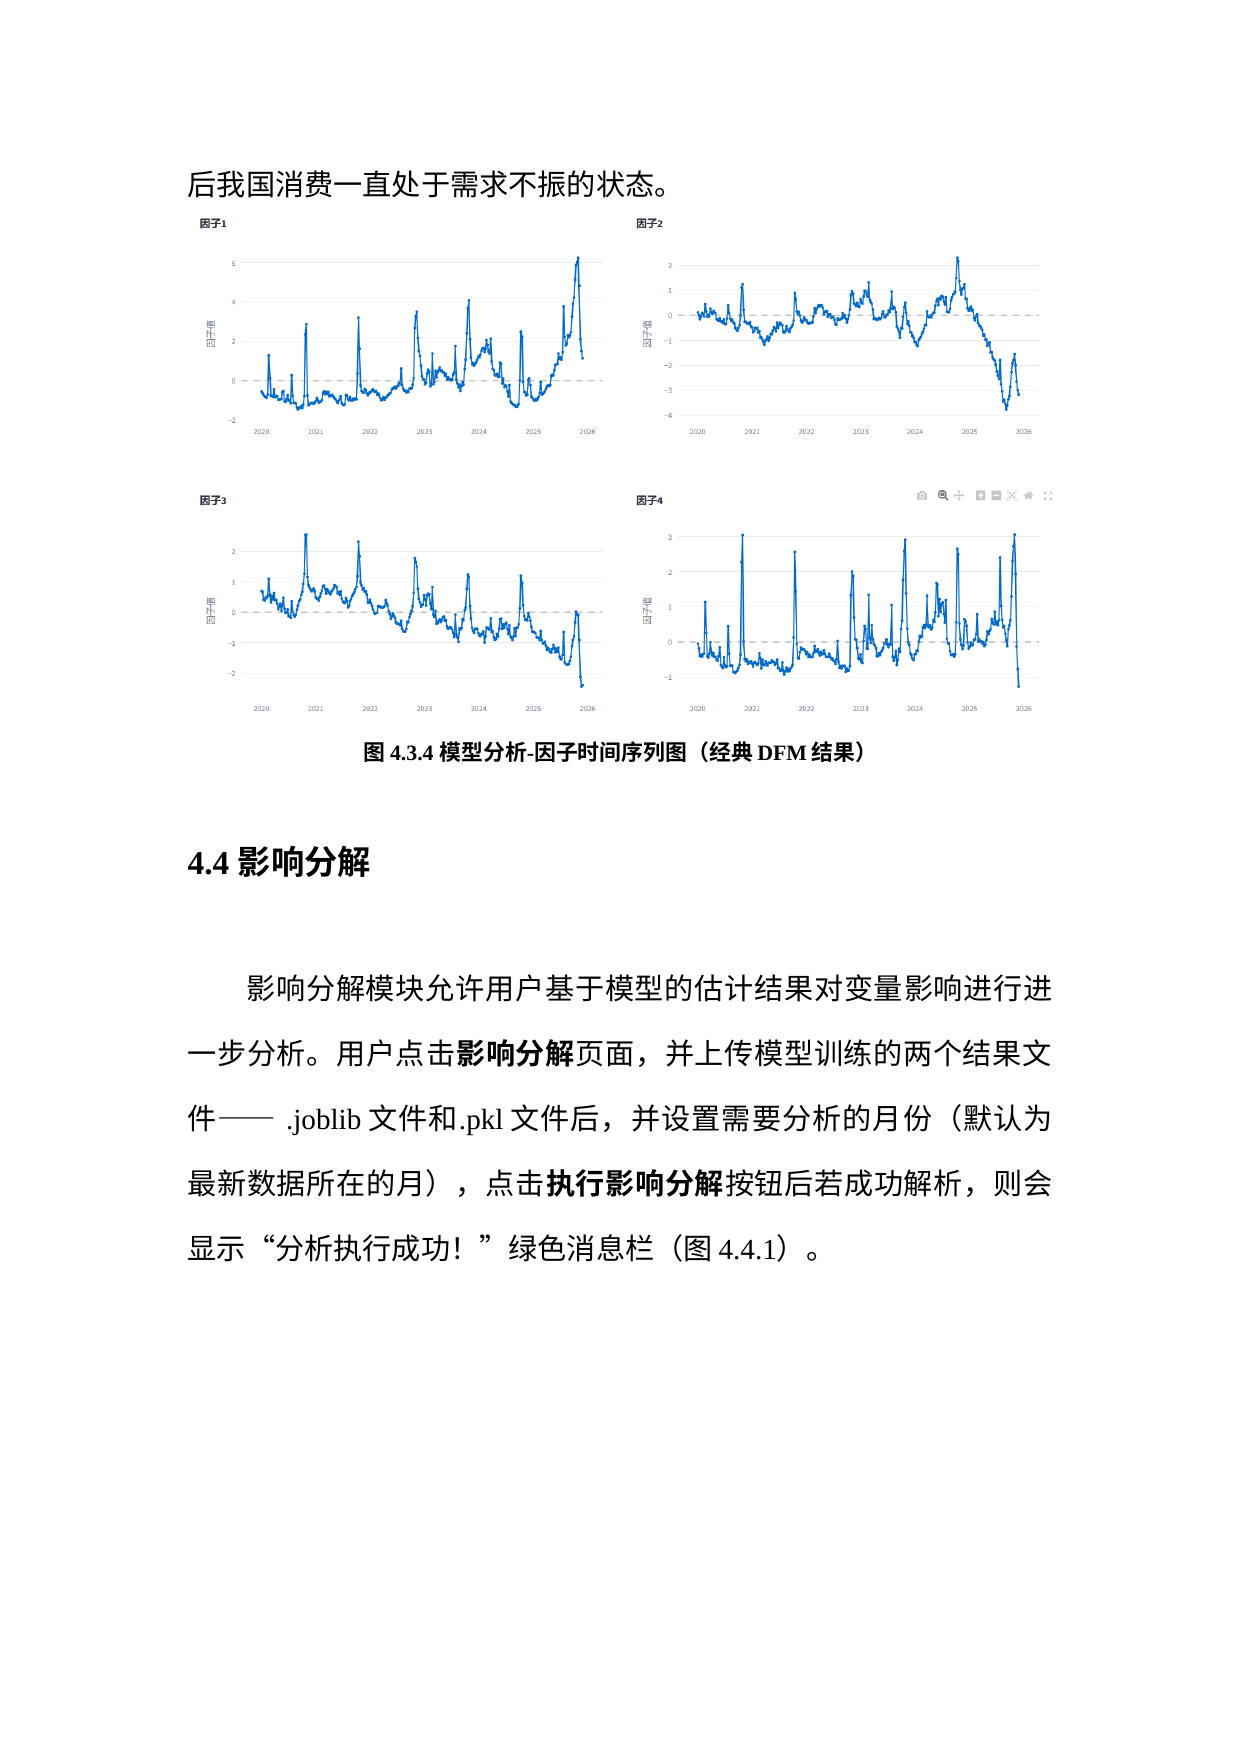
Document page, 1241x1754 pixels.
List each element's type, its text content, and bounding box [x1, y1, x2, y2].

text 影响分解模块允许用户基于模型的估计结果对变量影响进行进一步分析。用户点击影响分解页面，并上传模型训练的两个结果文件—— .joblib文件和.pkl文件后，并设置需要分析的月份（默认为最新数据所在的月），点击执行影响分解按钮后若成功解析，则会显示“分析执行成功！”绿色消息栏（图4.4.1）。 [187, 954, 1053, 1279]
subtitle 4.4 影响分解 [187, 827, 1053, 892]
picture [187, 215, 1053, 717]
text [187, 150, 1053, 215]
text 图4.3.4 模型分析-因子时间序列图（经典DFM结果） [187, 735, 1053, 767]
